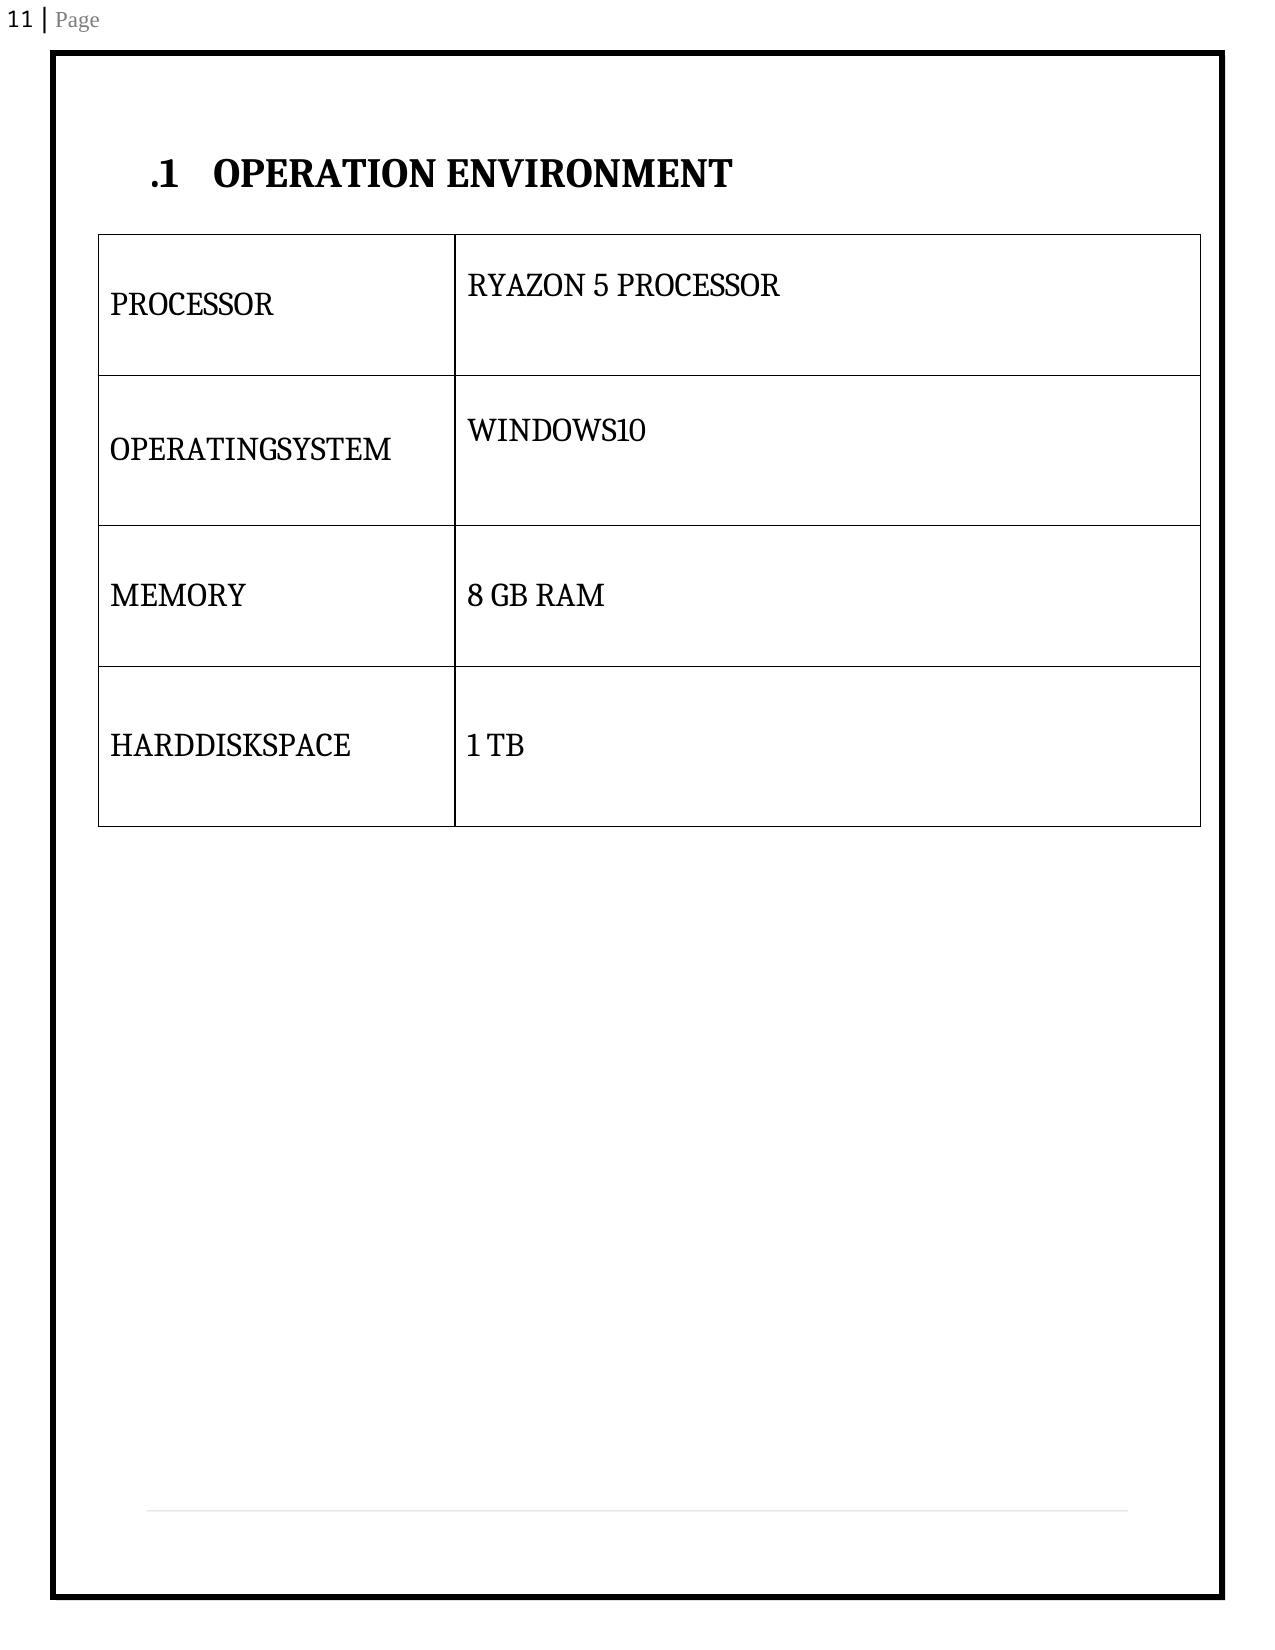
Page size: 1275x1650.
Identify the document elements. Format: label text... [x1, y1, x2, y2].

table_cell 8 GB RAM [456, 526, 1200, 666]
table_header RYAZON 5 PROCESSOR [456, 235, 1200, 375]
table_header PROCESSOR [99, 235, 454, 375]
table_cell WINDOWS10 [456, 376, 1200, 525]
list OPERATION ENVIRONMENT [150, 150, 1219, 198]
table_cell MEMORY [99, 526, 454, 666]
table_cell HARDDISKSPACE [99, 667, 454, 826]
table_cell OPERATINGSYSTEM [99, 376, 454, 525]
table_cell 1 TB [456, 667, 1200, 826]
